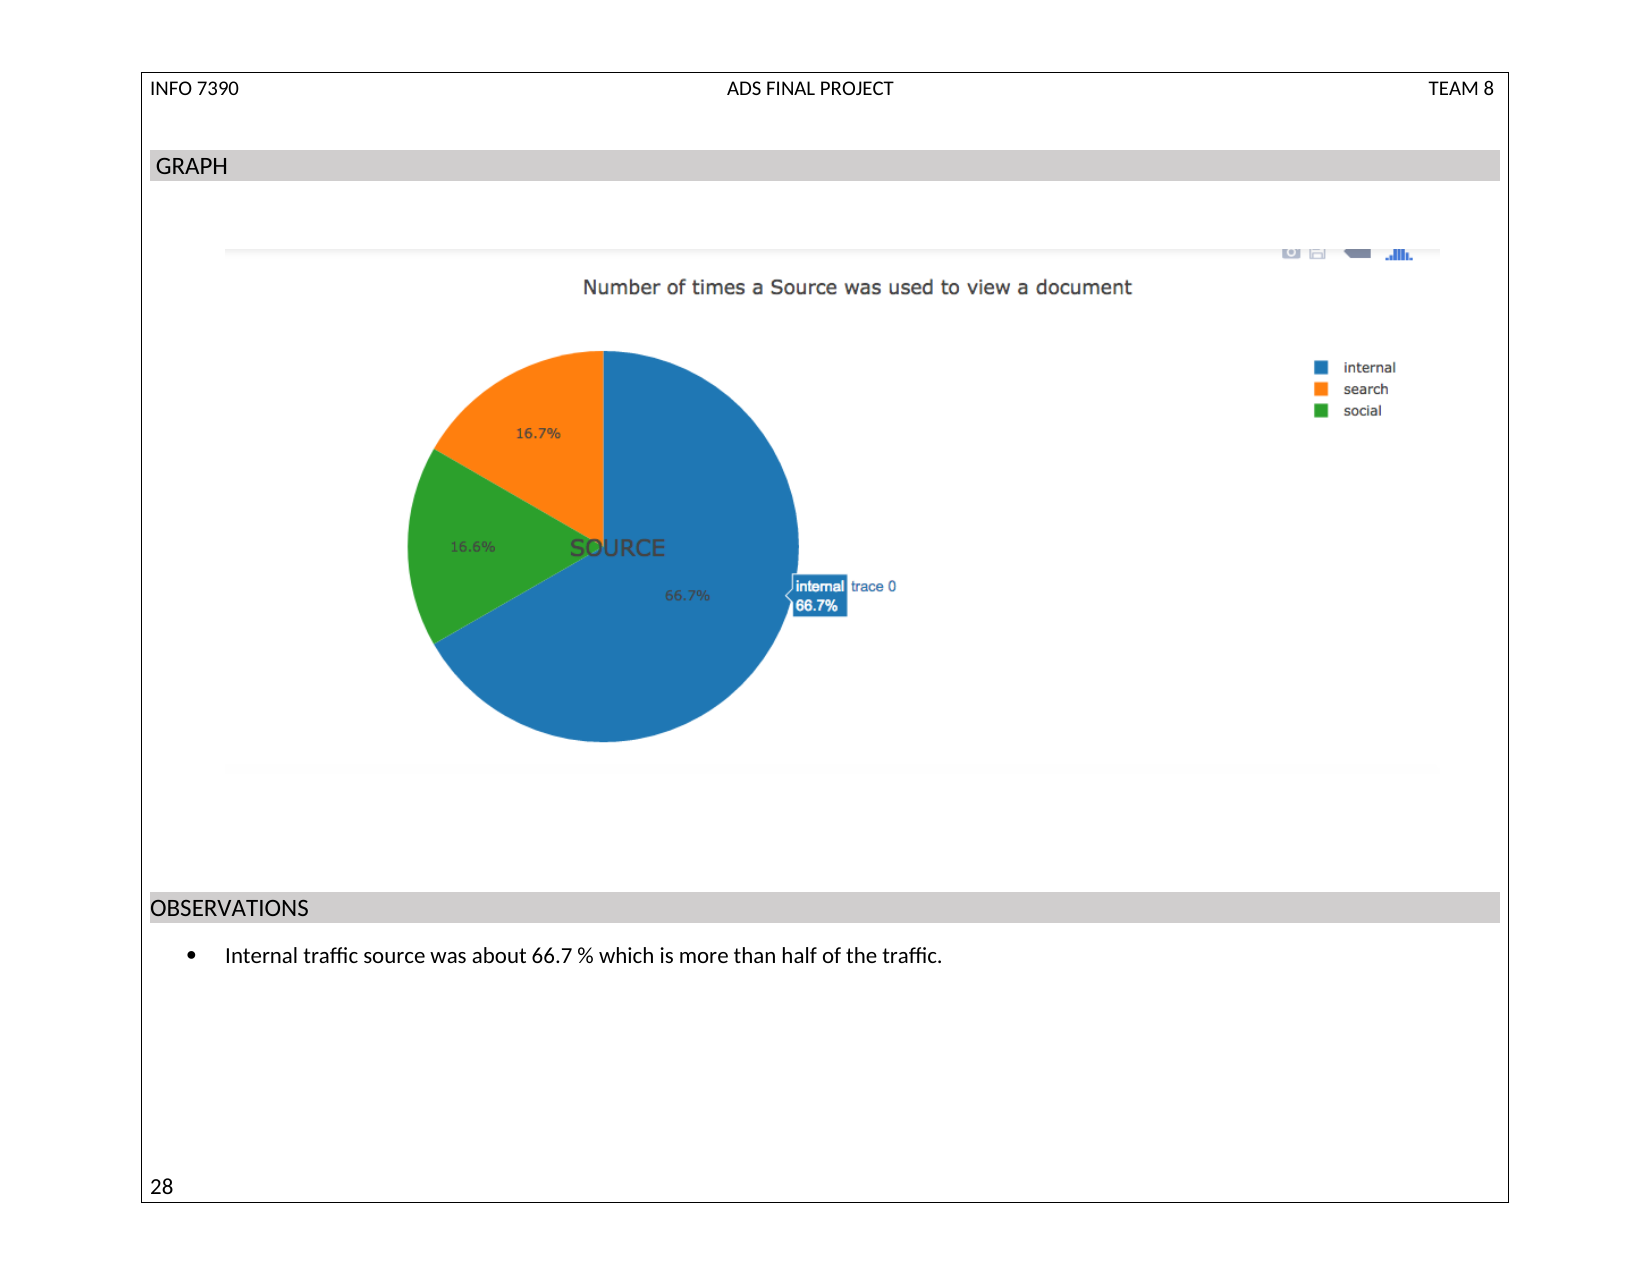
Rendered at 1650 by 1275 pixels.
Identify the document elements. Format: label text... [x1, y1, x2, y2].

text OBSERVATIONS [150, 892, 1500, 923]
text GRAPH [150, 150, 1500, 181]
list Internal traffic source was about 66.7 % which is more than half of the traffic. [187, 942, 1500, 970]
picture [225, 249, 1440, 774]
